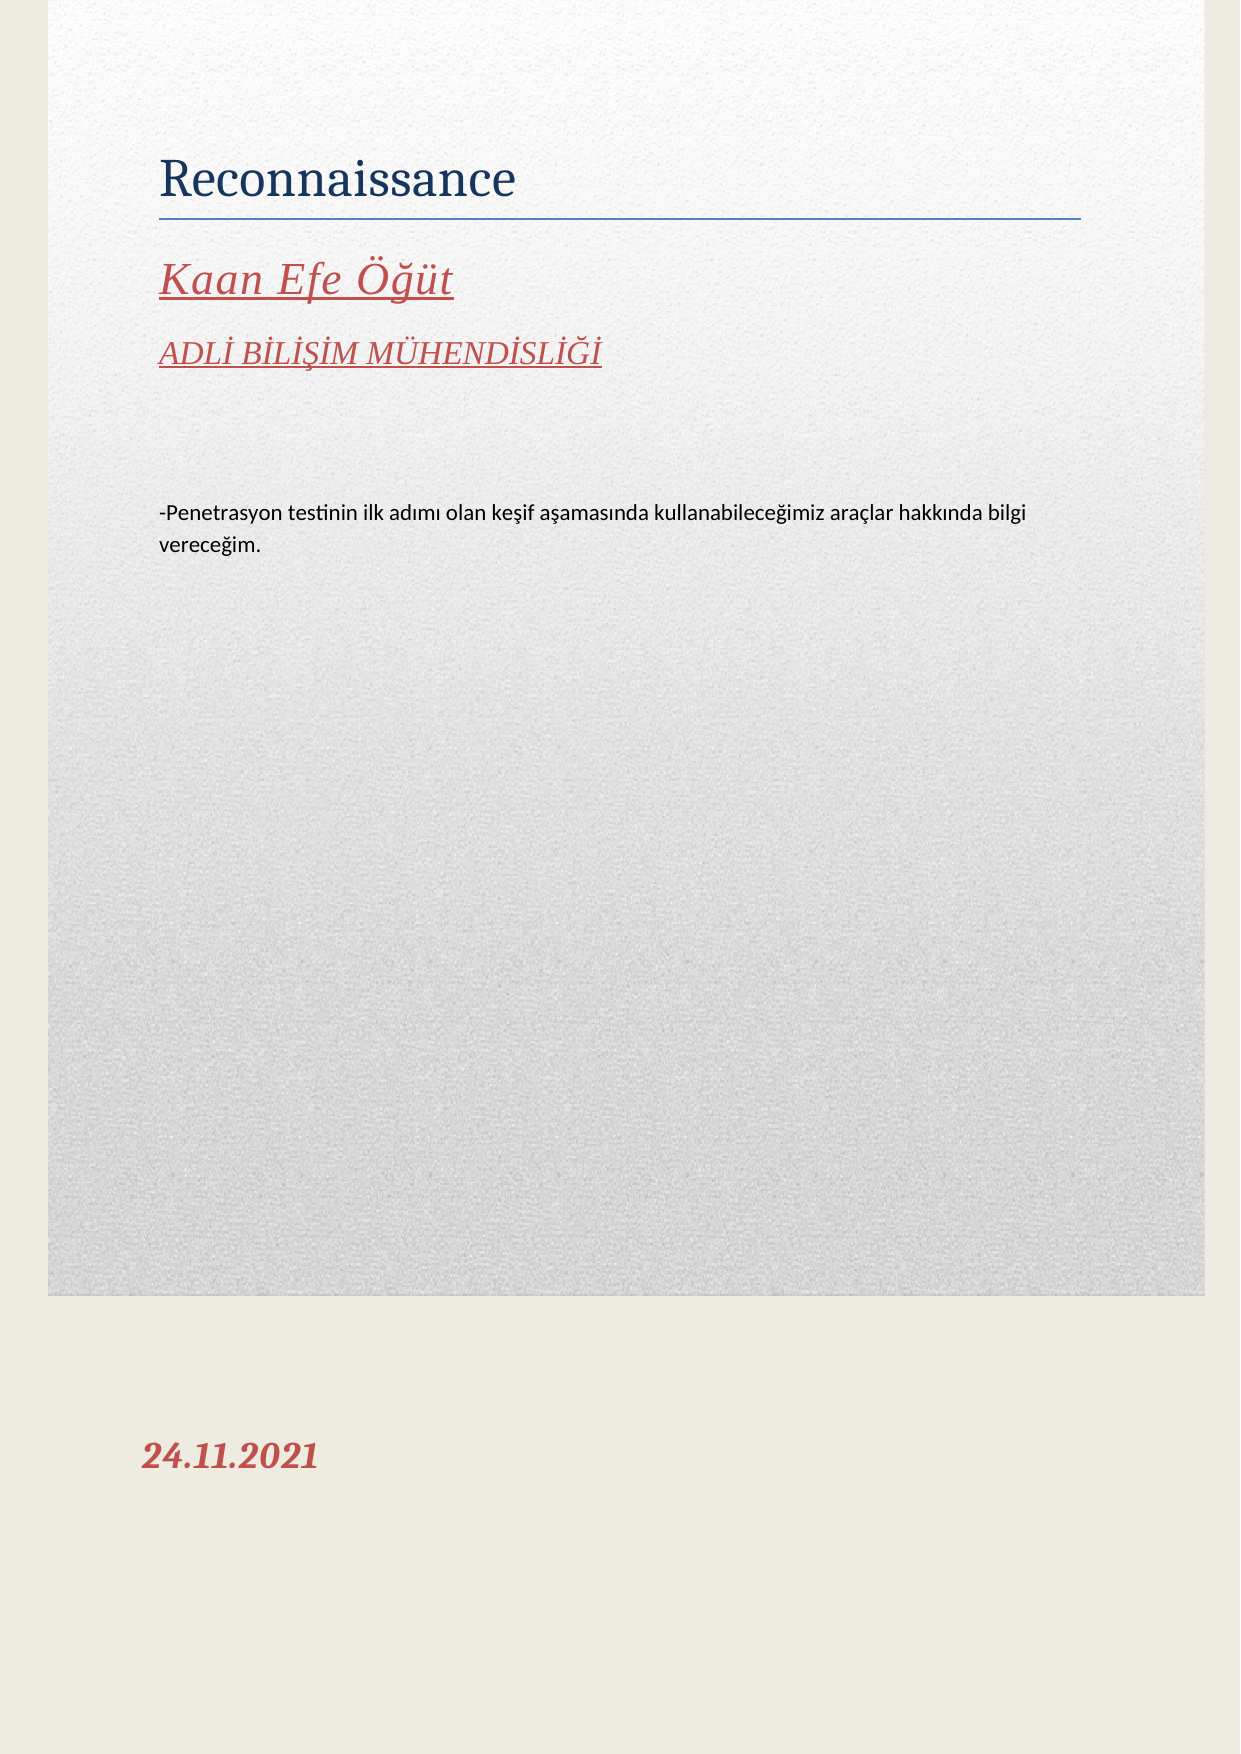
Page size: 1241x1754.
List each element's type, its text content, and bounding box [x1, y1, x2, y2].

table_header [148, 148, 1093, 252]
table_cell [148, 463, 1093, 583]
table_cell Kaan Efe Öğüt ADLİ BİLİŞİM MÜHENDİSLİĞİ [148, 252, 1093, 463]
